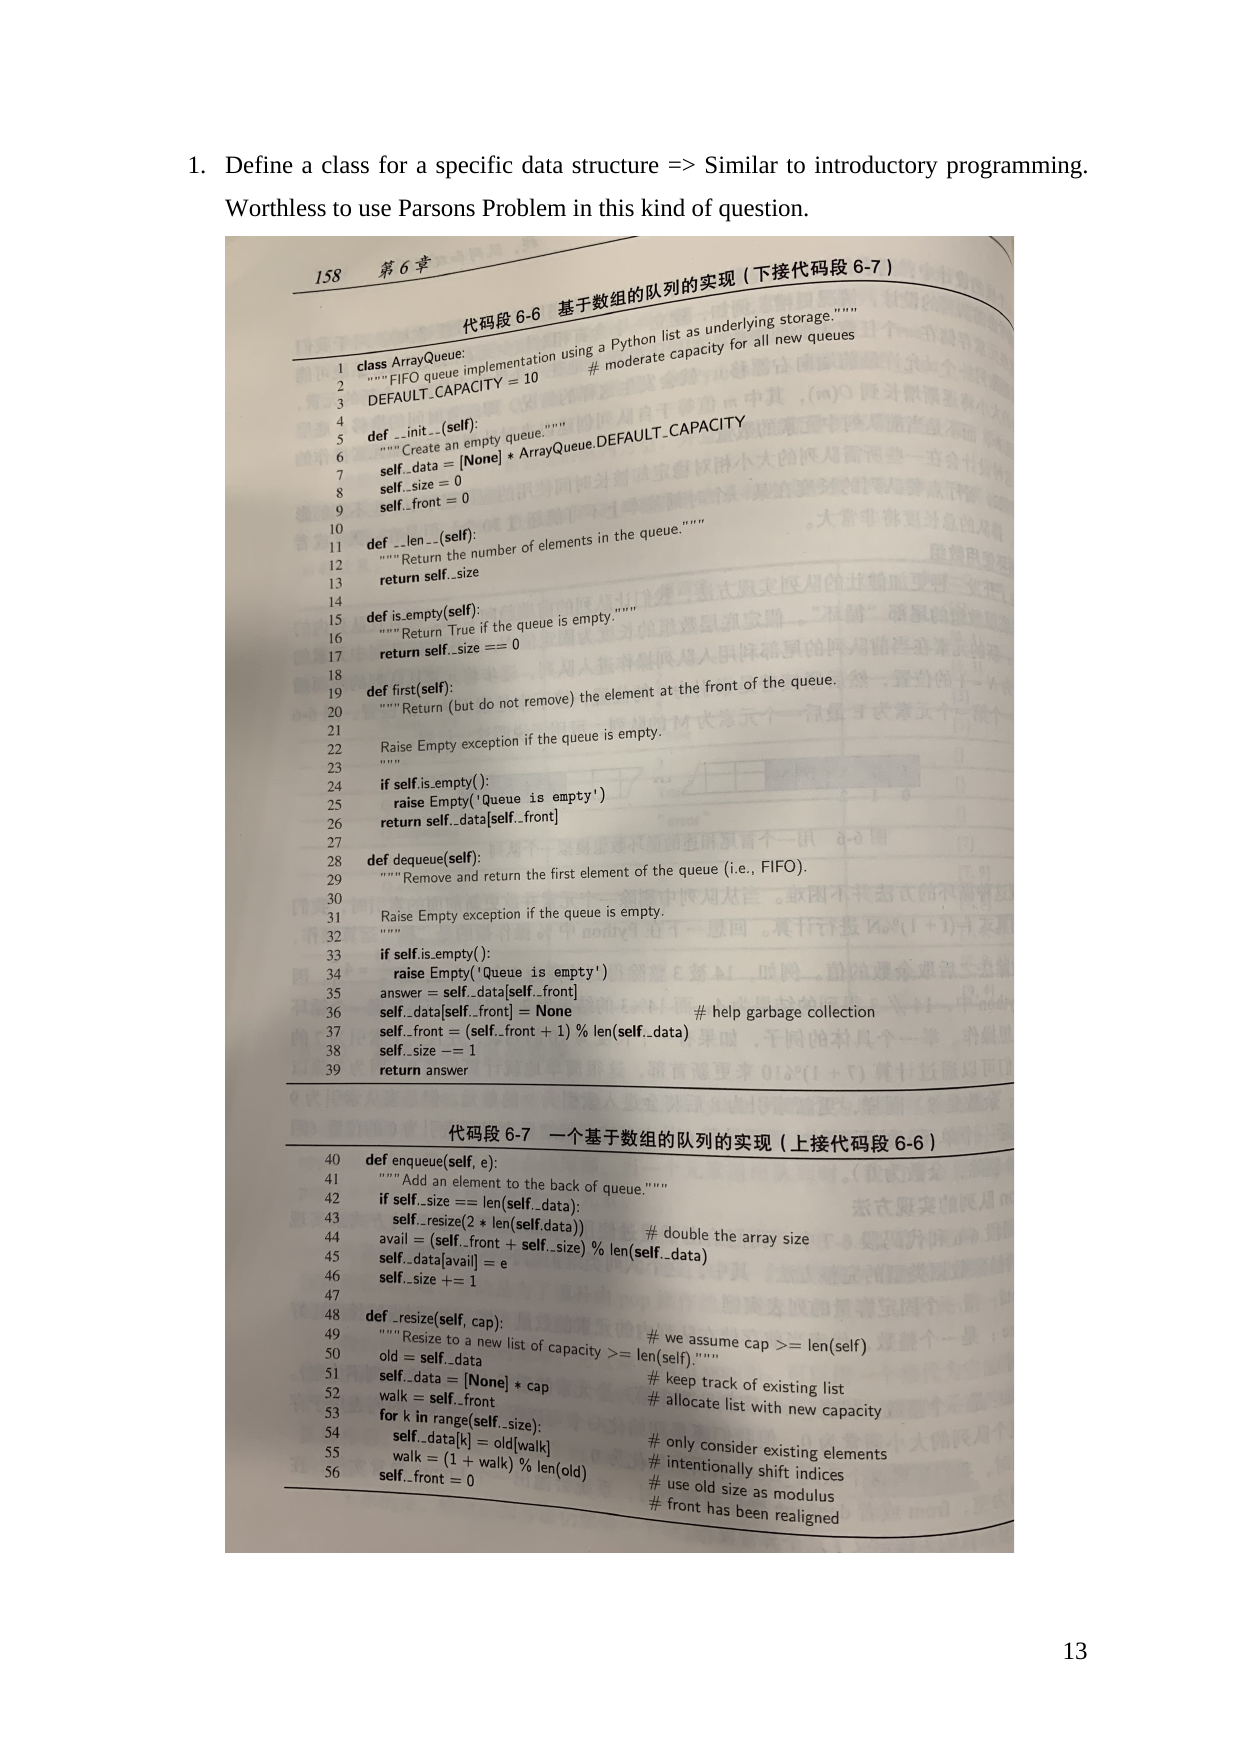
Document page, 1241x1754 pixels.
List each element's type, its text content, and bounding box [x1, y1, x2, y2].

picture [225, 236, 1015, 1553]
list Define a class for a specific data structure => Similar to introductory programming. Worthless to use Parsons Problem in this kind of question. [187, 150, 1090, 222]
